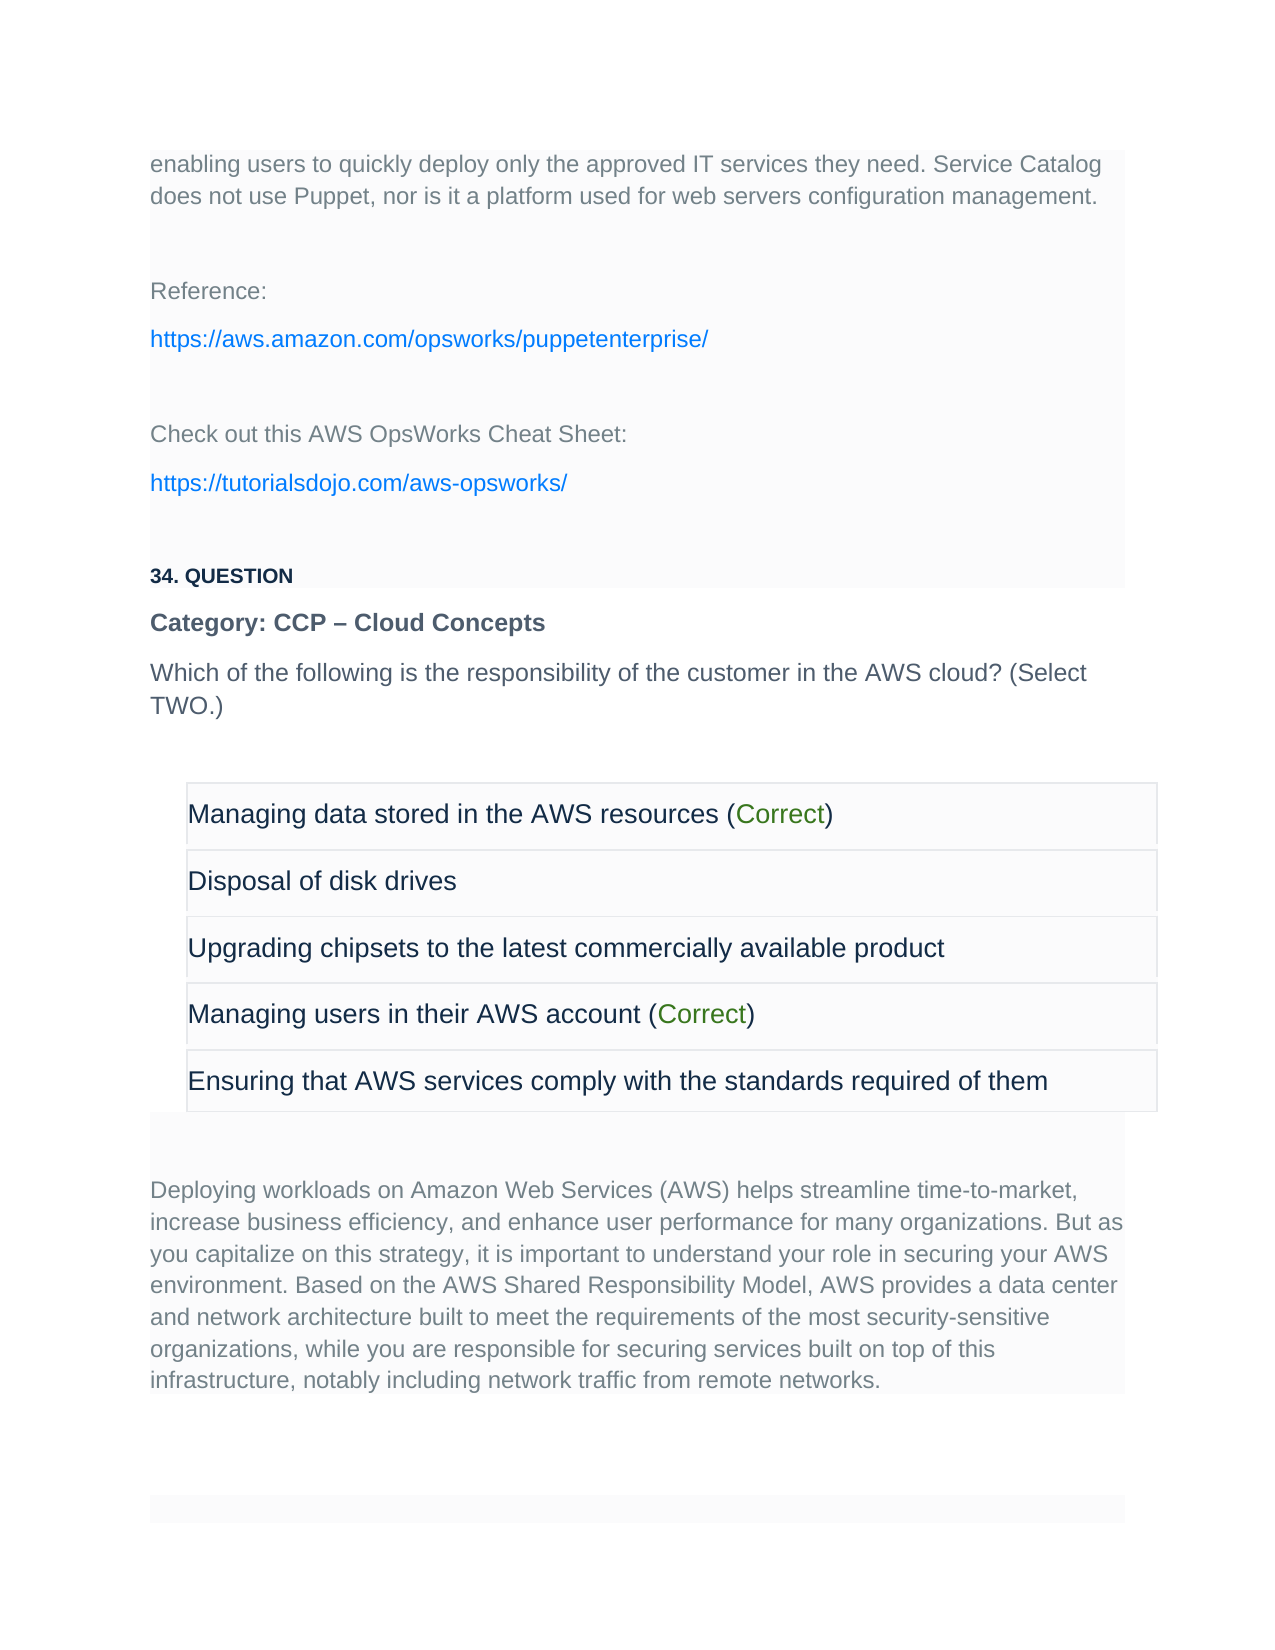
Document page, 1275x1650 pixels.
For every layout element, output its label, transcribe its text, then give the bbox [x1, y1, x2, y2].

list Upgrading chipsets to the latest commercially available product [188, 917, 1156, 977]
text Deploying workloads on Amazon Web Services (AWS) helps streamline time-to-market, increase business efficiency, and enhance user performance for many organizations. But as you capitalize on this strategy, it is important to understand your role in securing your AWS environment. Based on the AWS Shared Responsibility Model, AWS provides a data center and network architecture built to meet the requirements of the most security-sensitive organizations, while you are responsible for securing services built on top of this infrastructure, notably including network traffic from remote networks. [150, 1176, 1125, 1394]
list Disposal of disk drives [188, 851, 1156, 911]
text 34. QUESTION [150, 564, 1125, 588]
text Category: CCP – Cloud Concepts [150, 608, 1125, 637]
text Check out this AWS OpsWorks Cheat Sheet: [150, 420, 1125, 448]
text Which of the following is the responsibility of the customer in the AWS cloud? (Select TWO.) [150, 658, 1125, 719]
list Managing users in their AWS account (Correct) [188, 984, 1156, 1044]
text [150, 150, 1125, 209]
list Ensuring that AWS services comply with the standards required of them [188, 1051, 1156, 1111]
text https://tutorialsdojo.com/aws-opsworks/ [150, 469, 1125, 496]
text https://aws.amazon.com/opsworks/puppetenterprise/ [150, 325, 1125, 353]
text Reference: [150, 277, 1125, 304]
list Managing data stored in the AWS resources (Correct) [188, 784, 1156, 844]
